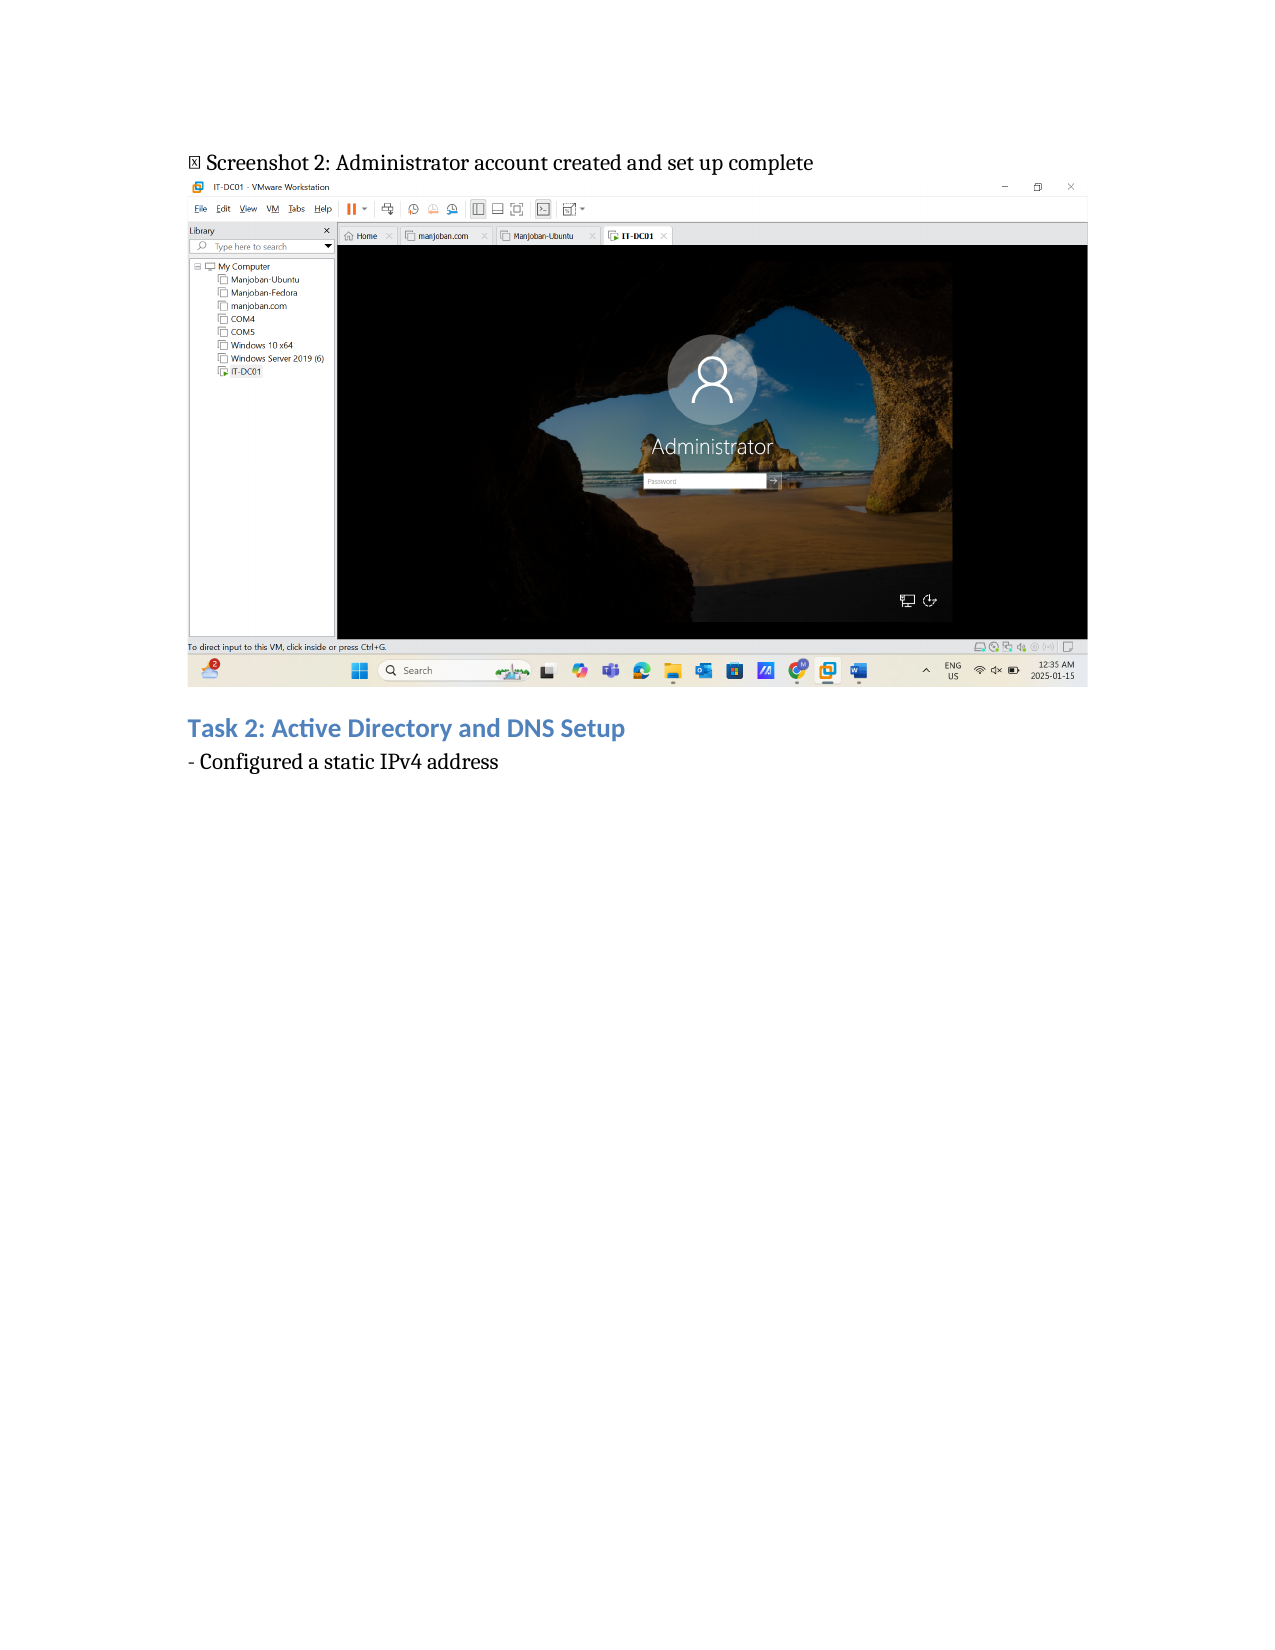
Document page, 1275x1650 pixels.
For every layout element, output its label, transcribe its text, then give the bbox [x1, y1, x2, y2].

text 📸 Screenshot 2: Administrator account created and set up complete [187, 150, 1087, 180]
picture [187, 180, 1088, 687]
subtitle Task 2: Active Directory and DNS Setup [187, 711, 1087, 744]
text - Configured a static IPv4 address [187, 749, 1087, 775]
